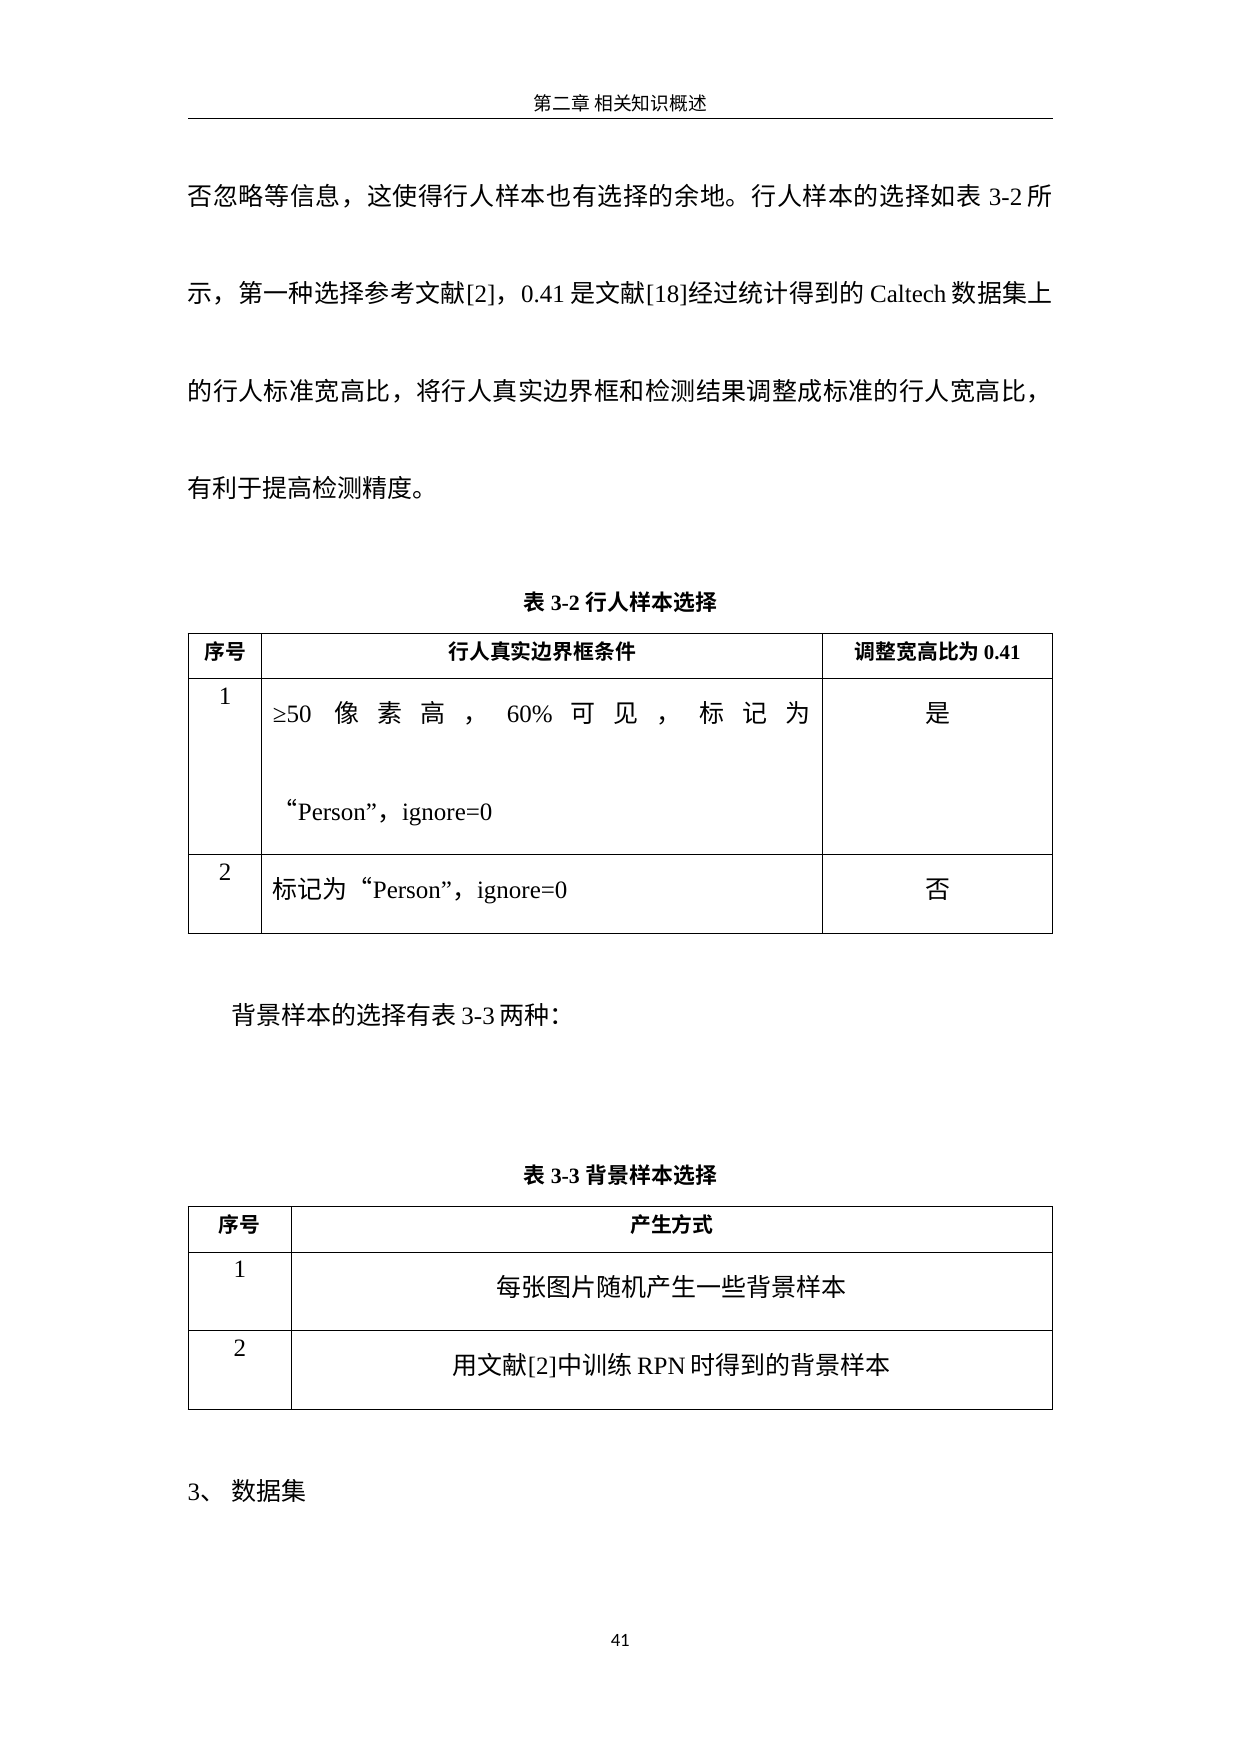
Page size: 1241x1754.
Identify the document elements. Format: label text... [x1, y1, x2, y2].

table_cell 2 [189, 1331, 291, 1409]
table_header 序号 [189, 634, 261, 678]
text 表 3-3 背景样本选择 [187, 1158, 1053, 1190]
table_cell 每张图片随机产生一些背景样本 [292, 1253, 1052, 1330]
table_cell 2 [189, 855, 261, 933]
table_cell 标记为“Person”，ignore=0 [262, 855, 822, 933]
list 数据集 [187, 1457, 1053, 1522]
table_cell 是 [823, 679, 1052, 854]
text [187, 162, 1053, 519]
table_cell 1 [189, 1253, 291, 1330]
table_cell 用文献[2]中训练RPN时得到的背景样本 [292, 1331, 1052, 1409]
table_header 产生方式 [292, 1207, 1052, 1252]
text 背景样本的选择有表3-3两种： [187, 981, 1053, 1046]
text 表 3-2 行人样本选择 [187, 584, 1053, 617]
table_cell 1 [189, 679, 261, 854]
table_header 调整宽高比为0.41 [823, 634, 1052, 678]
table_header 序号 [189, 1207, 291, 1252]
table_header 行人真实边界框条件 [262, 634, 822, 678]
table_cell 否 [823, 855, 1052, 933]
table_cell ≥50像素高，60%可见，标记为“Person”，ignore=0 [262, 679, 822, 854]
